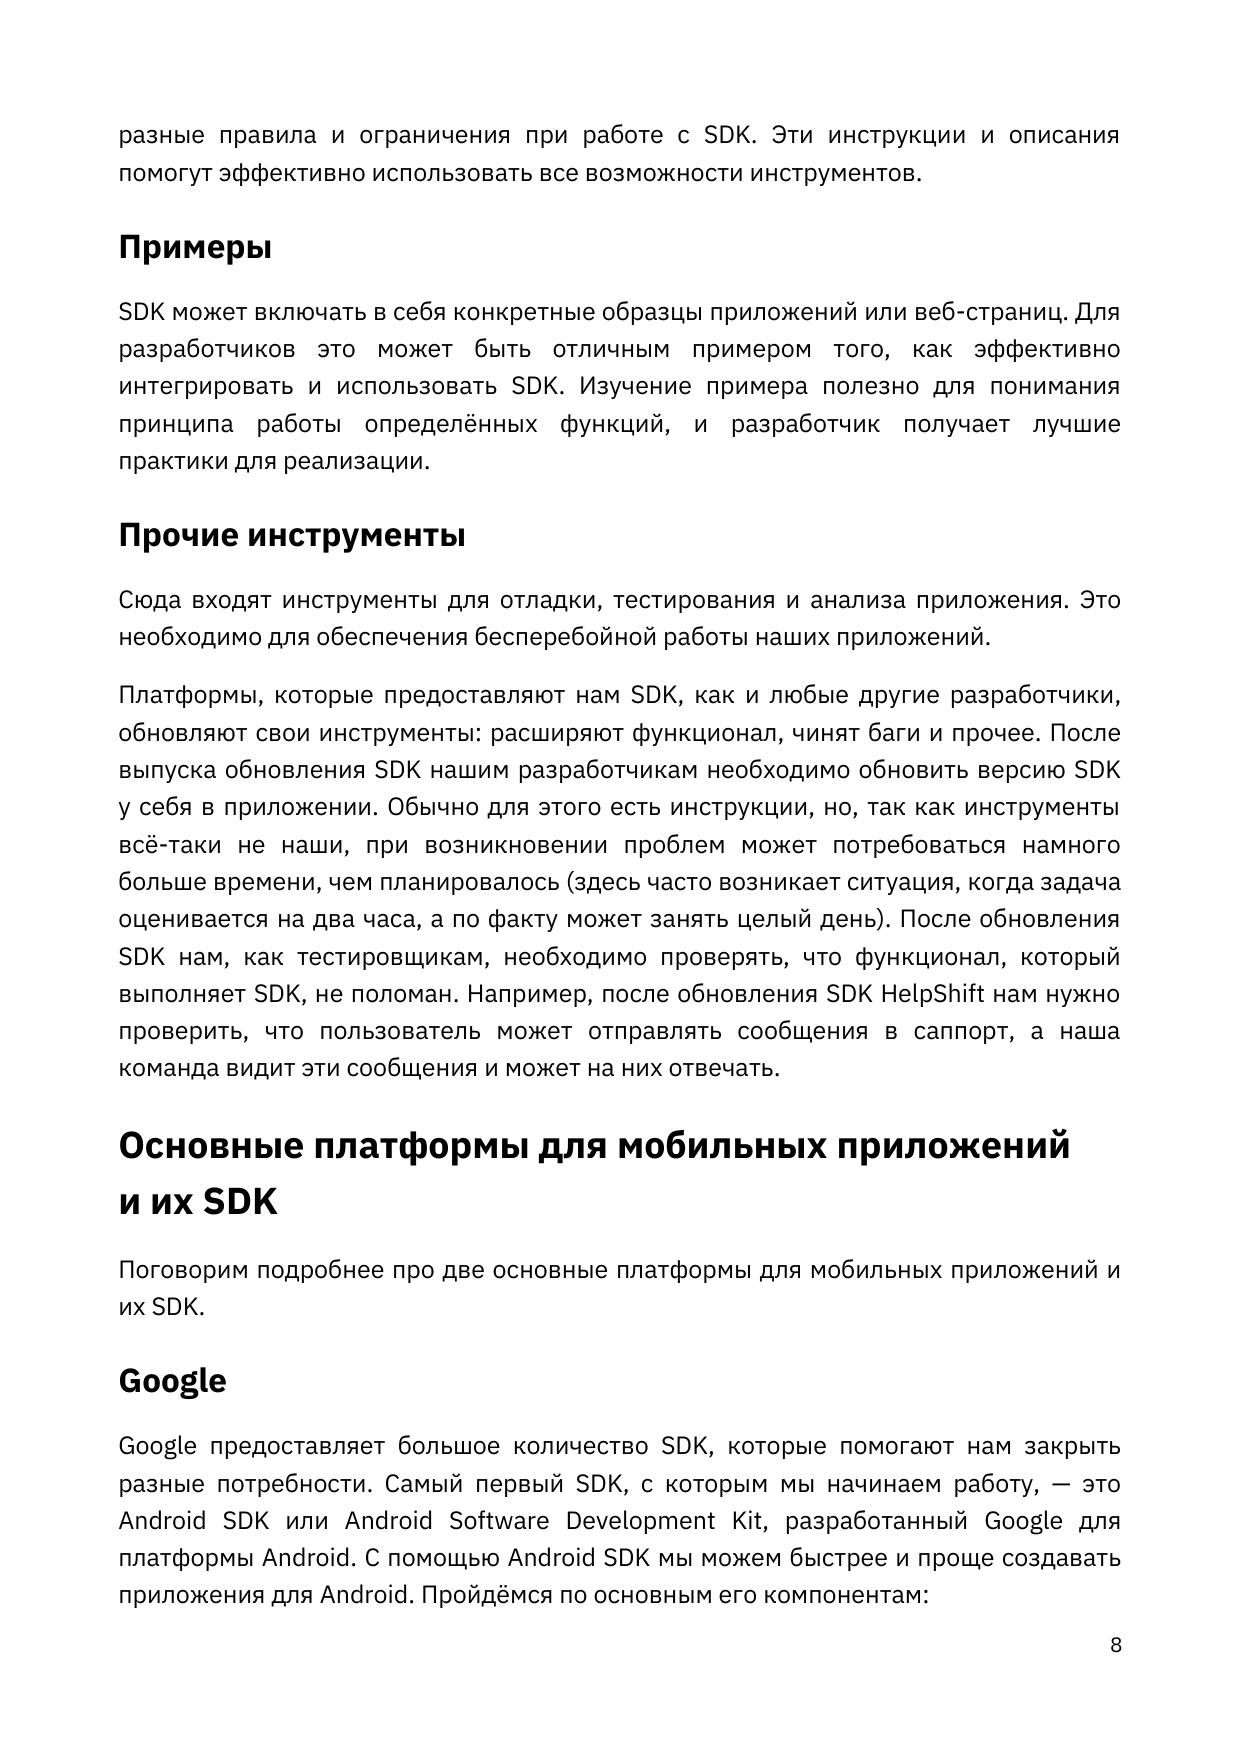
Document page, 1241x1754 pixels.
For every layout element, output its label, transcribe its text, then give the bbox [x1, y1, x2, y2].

text Google предоставляет большое количество SDK, которые помогают нам закрыть разные потребности. Самый первый SDK, с которым мы начинаем работу, — это Android SDK или Android Software Development Kit, разработанный Google для платформы Android. С помощью Android SDK мы можем быстрее и проще создавать приложения для Android. Пройдёмся по основным его компонентам: [118, 1429, 1122, 1611]
subtitle Примеры [118, 224, 1122, 267]
text Сюда входят инструменты для отладки, тестирования и анализа приложения. Это необходимо для обеспечения бесперебойной работы наших приложений. [118, 583, 1122, 653]
subtitle Google [118, 1358, 1122, 1402]
subtitle Прочие инструменты [118, 512, 1122, 556]
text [118, 118, 1122, 188]
subtitle Основные платформы для мобильных приложений и их SDK [118, 1120, 1122, 1224]
text Поговорим подробнее про две основные платформы для мобильных приложений и их SDK. [118, 1253, 1122, 1322]
text SDK может включать в себя конкретные образцы приложений или веб-страниц. Для разработчиков это может быть отличным примером того, как эффективно интегрировать и использовать SDK. Изучение примера полезно для понимания принципа работы определённых функций, и разработчик получает лучшие практики для реализации. [118, 294, 1122, 476]
text Платформы, которые предоставляют нам SDK, как и любые другие разработчики, обновляют свои инструменты: расширяют функционал, чинят баги и прочее. После выпуска обновления SDK нашим разработчикам необходимо обновить версию SDK у себя в приложении. Обычно для этого есть инструкции, но, так как инструменты всё-таки не наши, при возникновении проблем может потребоваться намного больше времени, чем планировалось (здесь часто возникает ситуация, когда задача оценивается на два часа, а по факту может занять целый день). После обновления SDK нам, как тестировщикам, необходимо проверять, что функционал, который выполняет SDK, не поломан. Например, после обновления SDK HelpShift нам нужно проверить, что пользователь может отправлять сообщения в саппорт, а наша команда видит эти сообщения и может на них отвечать. [118, 678, 1122, 1084]
